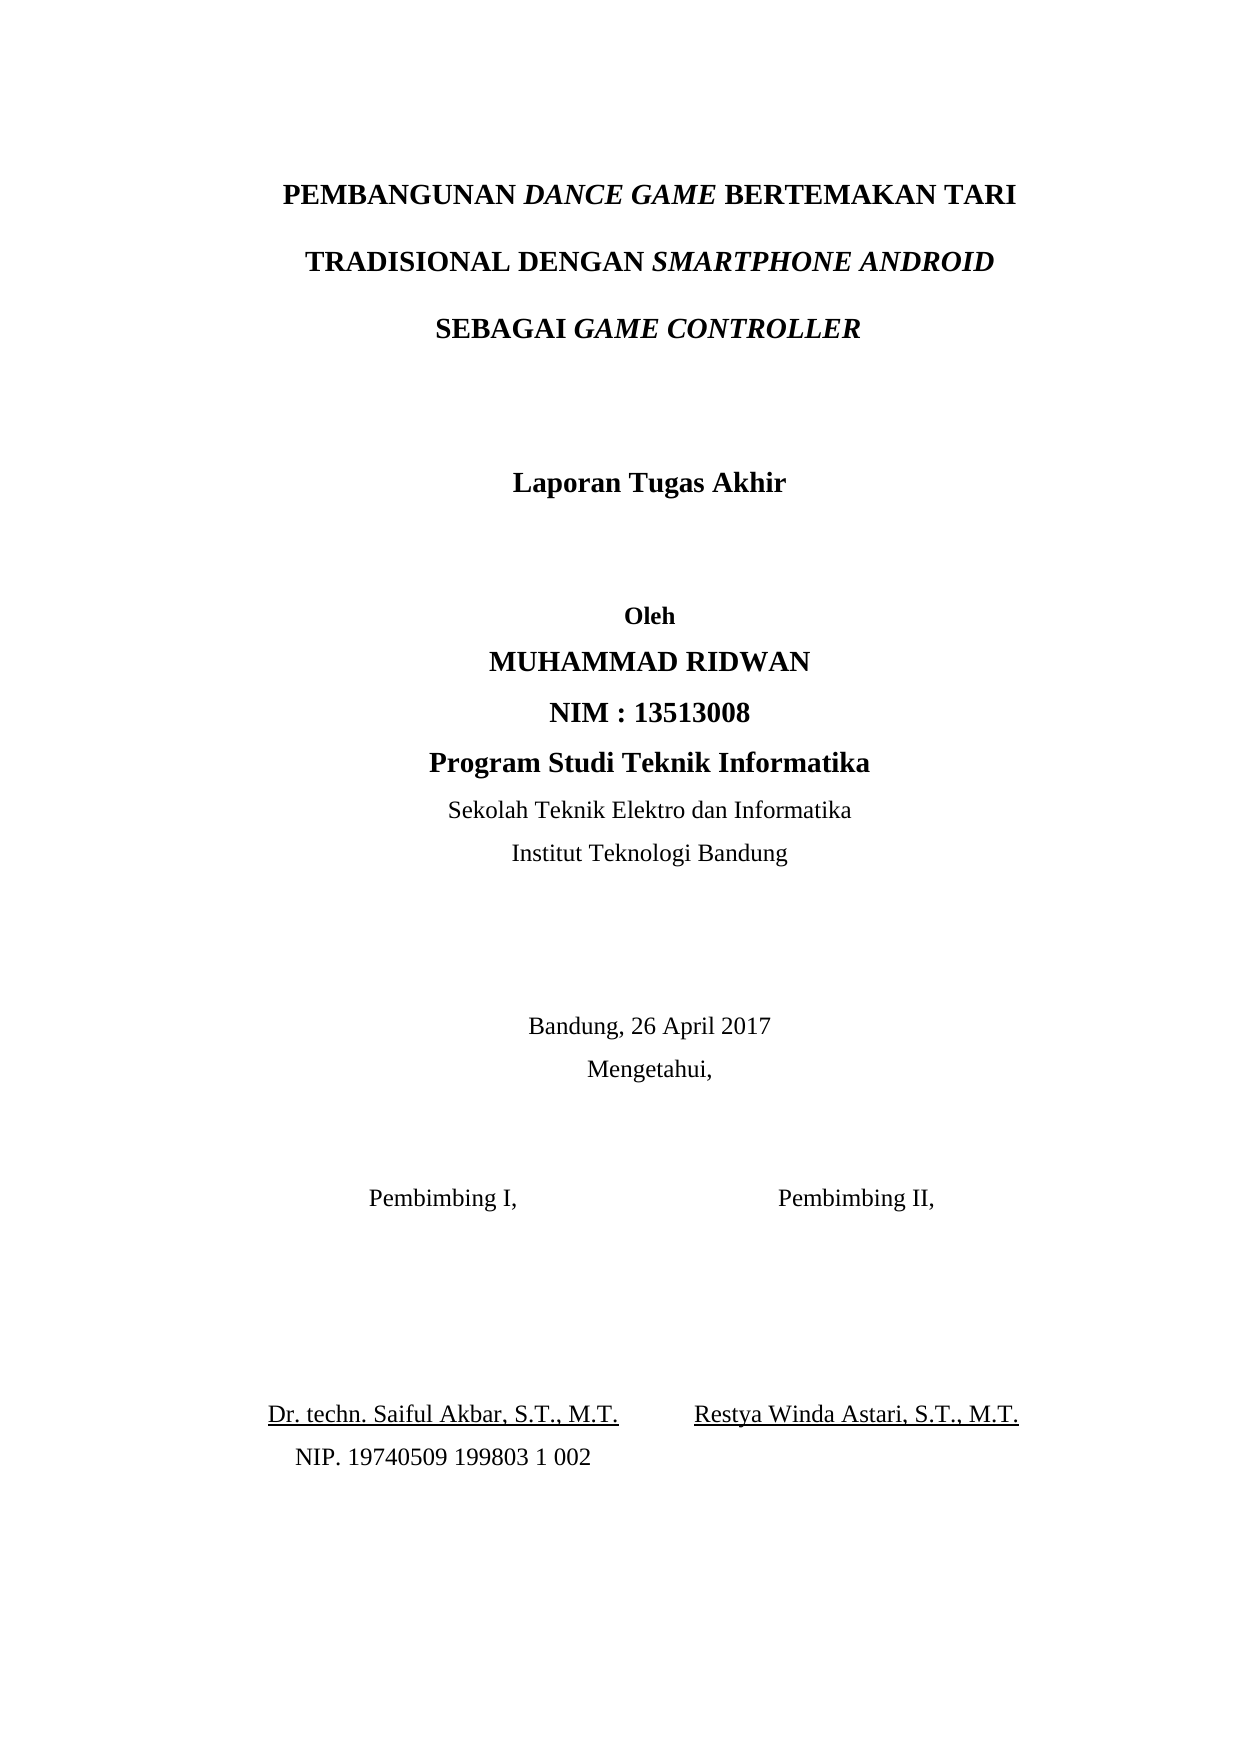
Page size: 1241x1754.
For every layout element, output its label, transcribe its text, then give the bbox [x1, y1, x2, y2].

text Sekolah Teknik Elektro dan Informatika [236, 795, 1063, 824]
table_header Pembimbing II, Restya Winda Astari, S.T., M.T. [650, 1184, 1063, 1485]
text Program Studi Teknik Informatika [236, 745, 1063, 778]
text Laporan Tugas Akhir [236, 465, 1063, 498]
text Bandung, 26 April 2017 [236, 1011, 1063, 1040]
text NIM : 13513008 [236, 695, 1063, 728]
text PEMBANGUNAN DANCE GAME BERTEMAKAN TARI TRADISIONAL DENGAN SMARTPHONE ANDROID SEBAGAI GAME CONTROLLER [236, 177, 1063, 345]
text Mengetahui, [236, 1054, 1063, 1083]
text Oleh [236, 601, 1063, 630]
text MUHAMMAD RIDWAN [236, 644, 1063, 678]
text Institut Teknologi Bandung [236, 838, 1063, 867]
table_header Pembimbing I, Dr. techn. Saiful Akbar, S.T., M.T. NIP. 19740509 199803 1 002 [236, 1184, 649, 1485]
